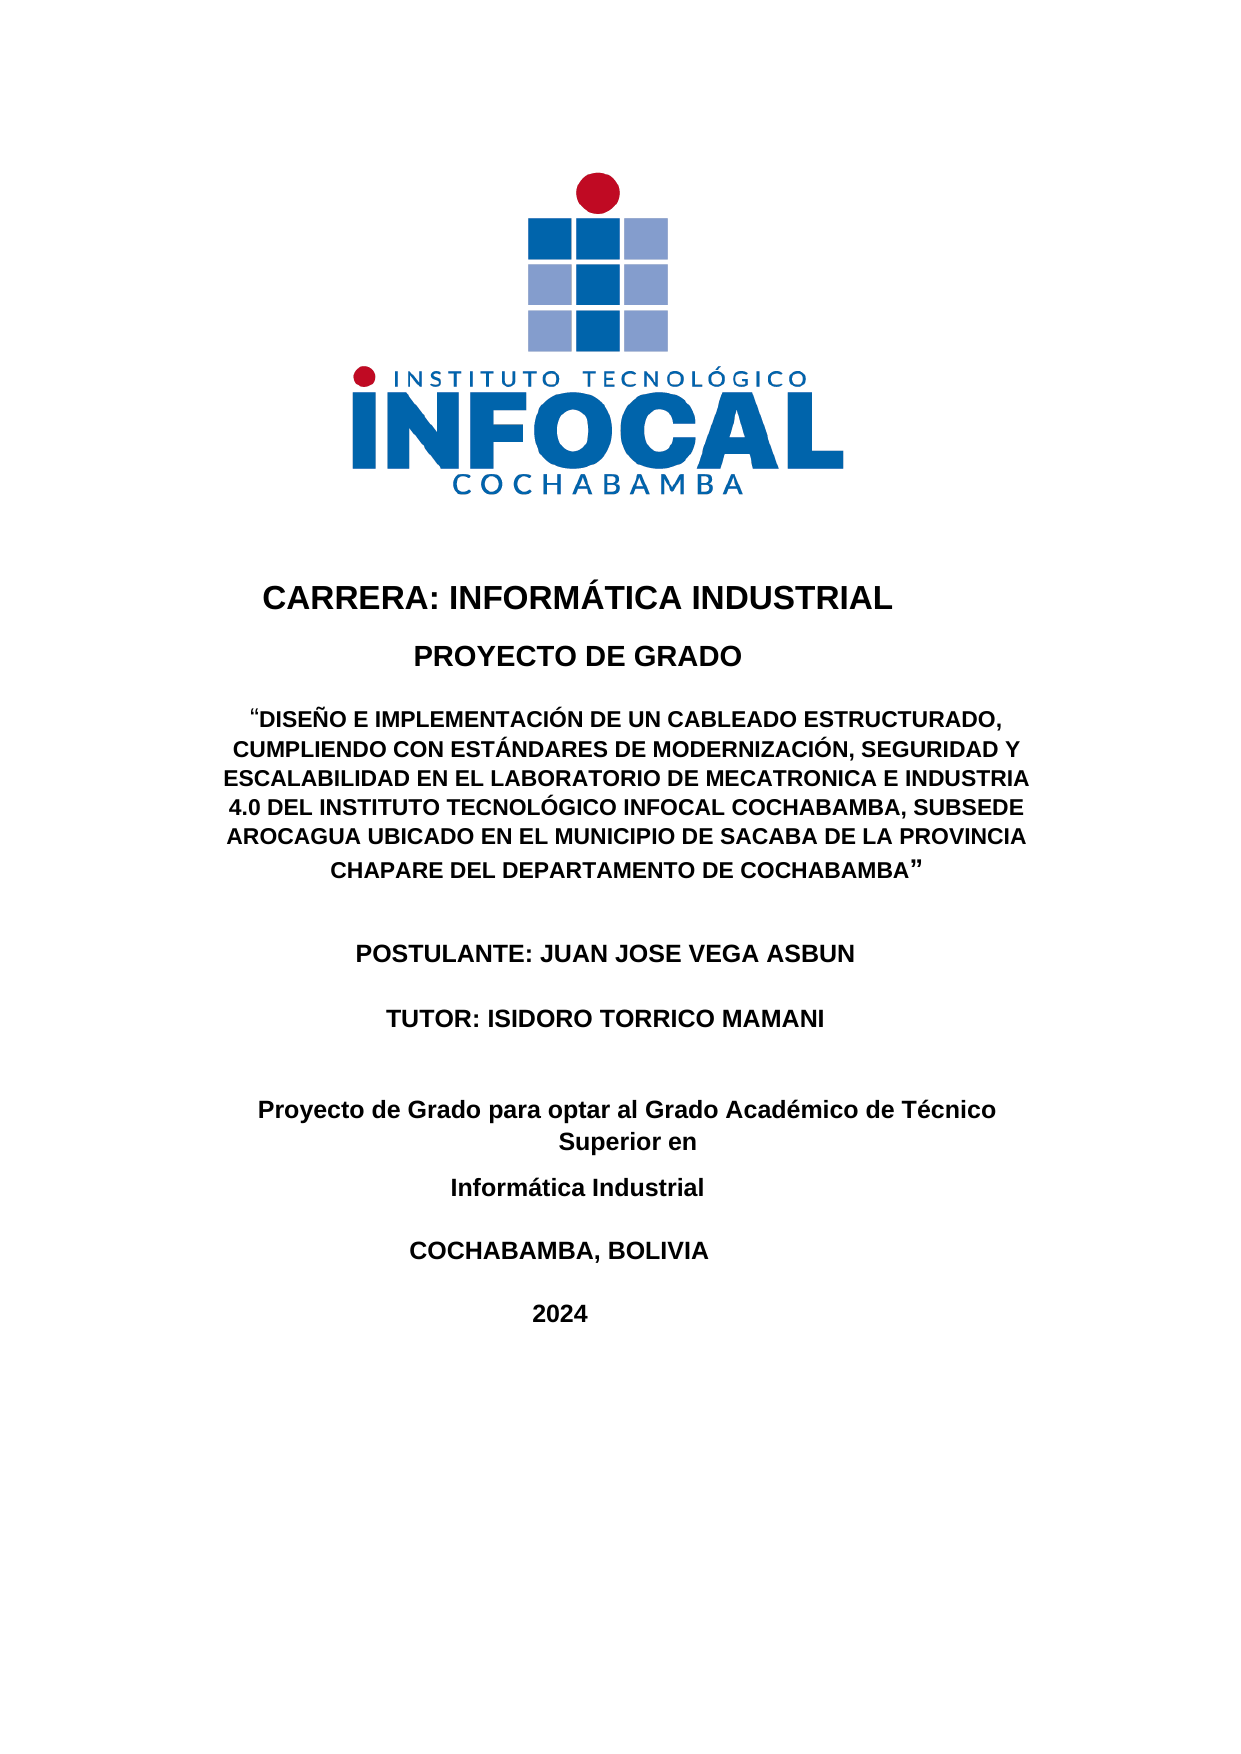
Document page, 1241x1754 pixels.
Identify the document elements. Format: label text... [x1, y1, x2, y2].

picture [343, 165, 849, 515]
text POSTULANTE: JUAN JOSE VEGA ASBUN [177, 939, 1033, 968]
text Informática Industrial [177, 1173, 978, 1201]
text CARRERA: INFORMÁTICA INDUSTRIAL [177, 578, 978, 617]
text TUTOR: ISIDORO TORRICO MAMANI [177, 1003, 1033, 1032]
text “DISEÑO E IMPLEMENTACIÓN DE UN CABLEADO ESTRUCTURADO, CUMPLIENDO CON ESTÁNDARES DE MODERNIZACIÓN, SEGURIDAD Y ESCALABILIDAD EN EL LABORATORIO DE MECATRONICA E INDUSTRIA 4.0 DEL INSTITUTO TECNOLÓGICO INFOCAL COCHABAMBA, SUBSEDE AROCAGUA UBICADO EN EL MUNICIPIO DE SACABA DE LA PROVINCIA CHAPARE DEL DEPARTAMENTO DE COCHABAMBA” [219, 702, 1033, 884]
text COCHABAMBA, BOLIVIA [177, 1236, 941, 1264]
text Proyecto de Grado para optar al Grado Académico de Técnico Superior en [221, 1096, 1033, 1155]
text 2024 [177, 1299, 942, 1328]
text PROYECTO DE GRADO [177, 639, 978, 673]
